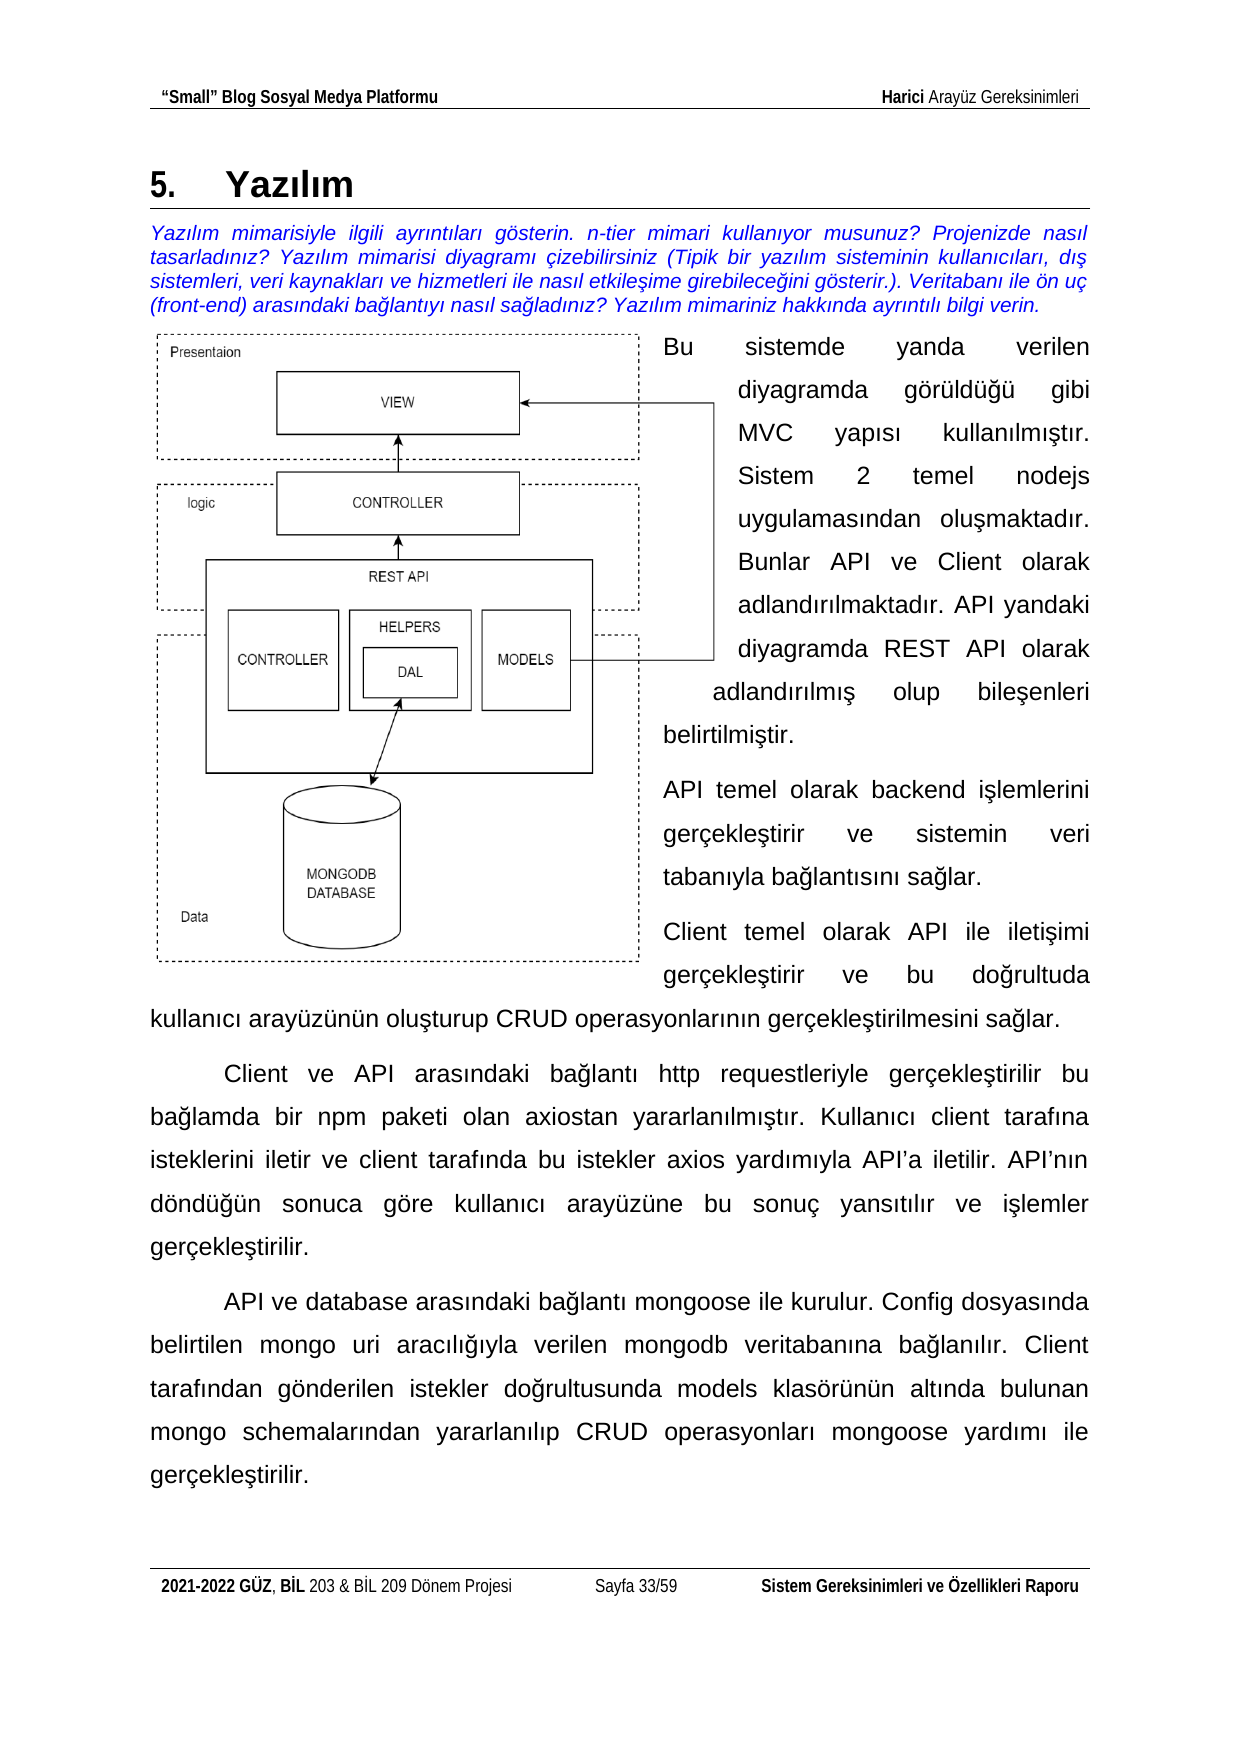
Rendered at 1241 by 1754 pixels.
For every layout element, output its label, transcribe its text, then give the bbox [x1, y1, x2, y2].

text Client temel olarak API ile iletişimi gerçekleştirir ve bu doğrultuda kullanıcı arayüzünün oluşturup CRUD operasyonlarının gerçekleştirilmesini sağlar. [150, 917, 1090, 1032]
text Client ve API arasındaki bağlantı http requestleriyle gerçekleştirilir bu bağlamda bir npm paketi olan axiostan yararlanılmıştır. Kullanıcı client tarafına isteklerini iletir ve client tarafında bu istekler axios yardımıyla API’a iletilir. API’nın döndüğün sonuca göre kullanıcı arayüzüne bu sonuç yansıtılır ve işlemler gerçekleştirilir. [150, 1059, 1090, 1260]
text API temel olarak backend işlemlerini gerçekleştirir ve sistemin veri tabanıyla bağlantısını sağlar. [644, 775, 1090, 890]
picture [150, 333, 719, 965]
text Yazılım mimarisiyle ilgili ayrıntıları gösterin. n-tier mimari kullanıyor musunuz? Projenizde nasıl tasarladınız? Yazılım mimarisi diyagramı çizebilirsiniz (Tipik bir yazılım sisteminin kullanıcıları, dış sistemleri, veri kaynakları ve hizmetleri ile nasıl etkileşime girebileceğini gösterir.). Veritabanı ile ön uç (front-end) arasındaki bağlantıyı nasıl sağladınız? Yazılım mimariniz hakkında ayrıntılı bilgi verin. [150, 221, 1090, 317]
subtitle Yazılım [150, 162, 1090, 208]
text API ve database arasındaki bağlantı mongoose ile kurulur. Config dosyasında belirtilen mongo uri aracılığıyla verilen mongodb veritabanına bağlanılır. Client tarafından gönderilen istekler doğrultusunda models klasörünün altında bulunan mongo schemalarından yararlanılıp CRUD operasyonları mongoose yardımı ile gerçekleştirilir. [150, 1287, 1090, 1488]
text Bu sistemde yanda verilen diyagramda görüldüğü gibi MVC yapısı kullanılmıştır. Sistem 2 temel nodejs uygulamasından oluşmaktadır. Bunlar API ve Client olarak adlandırılmaktadır. API yandaki diyagramda REST API olarak adlandırılmış olup bileşenleri belirtilmiştir. [150, 332, 1090, 748]
